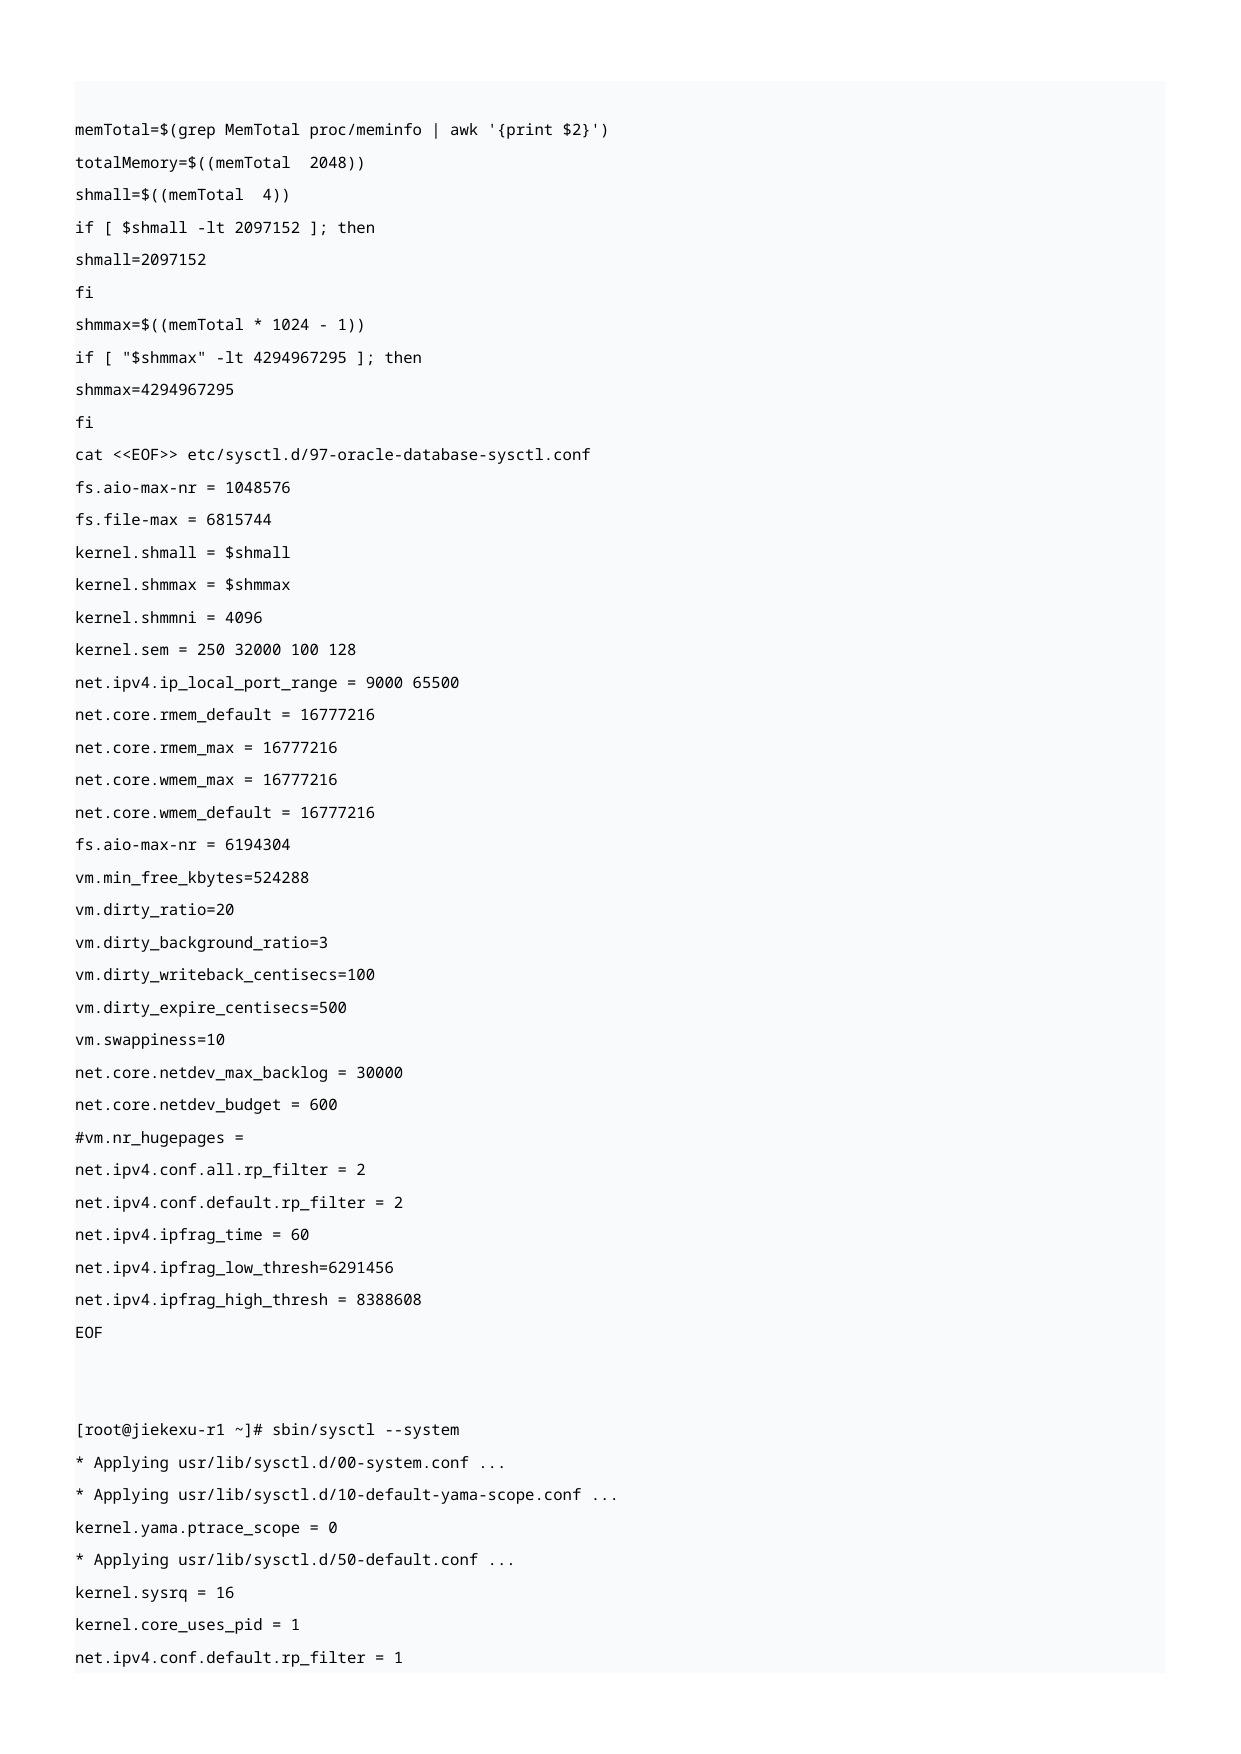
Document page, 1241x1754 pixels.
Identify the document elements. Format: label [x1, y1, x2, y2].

text [75, 81, 1165, 1673]
